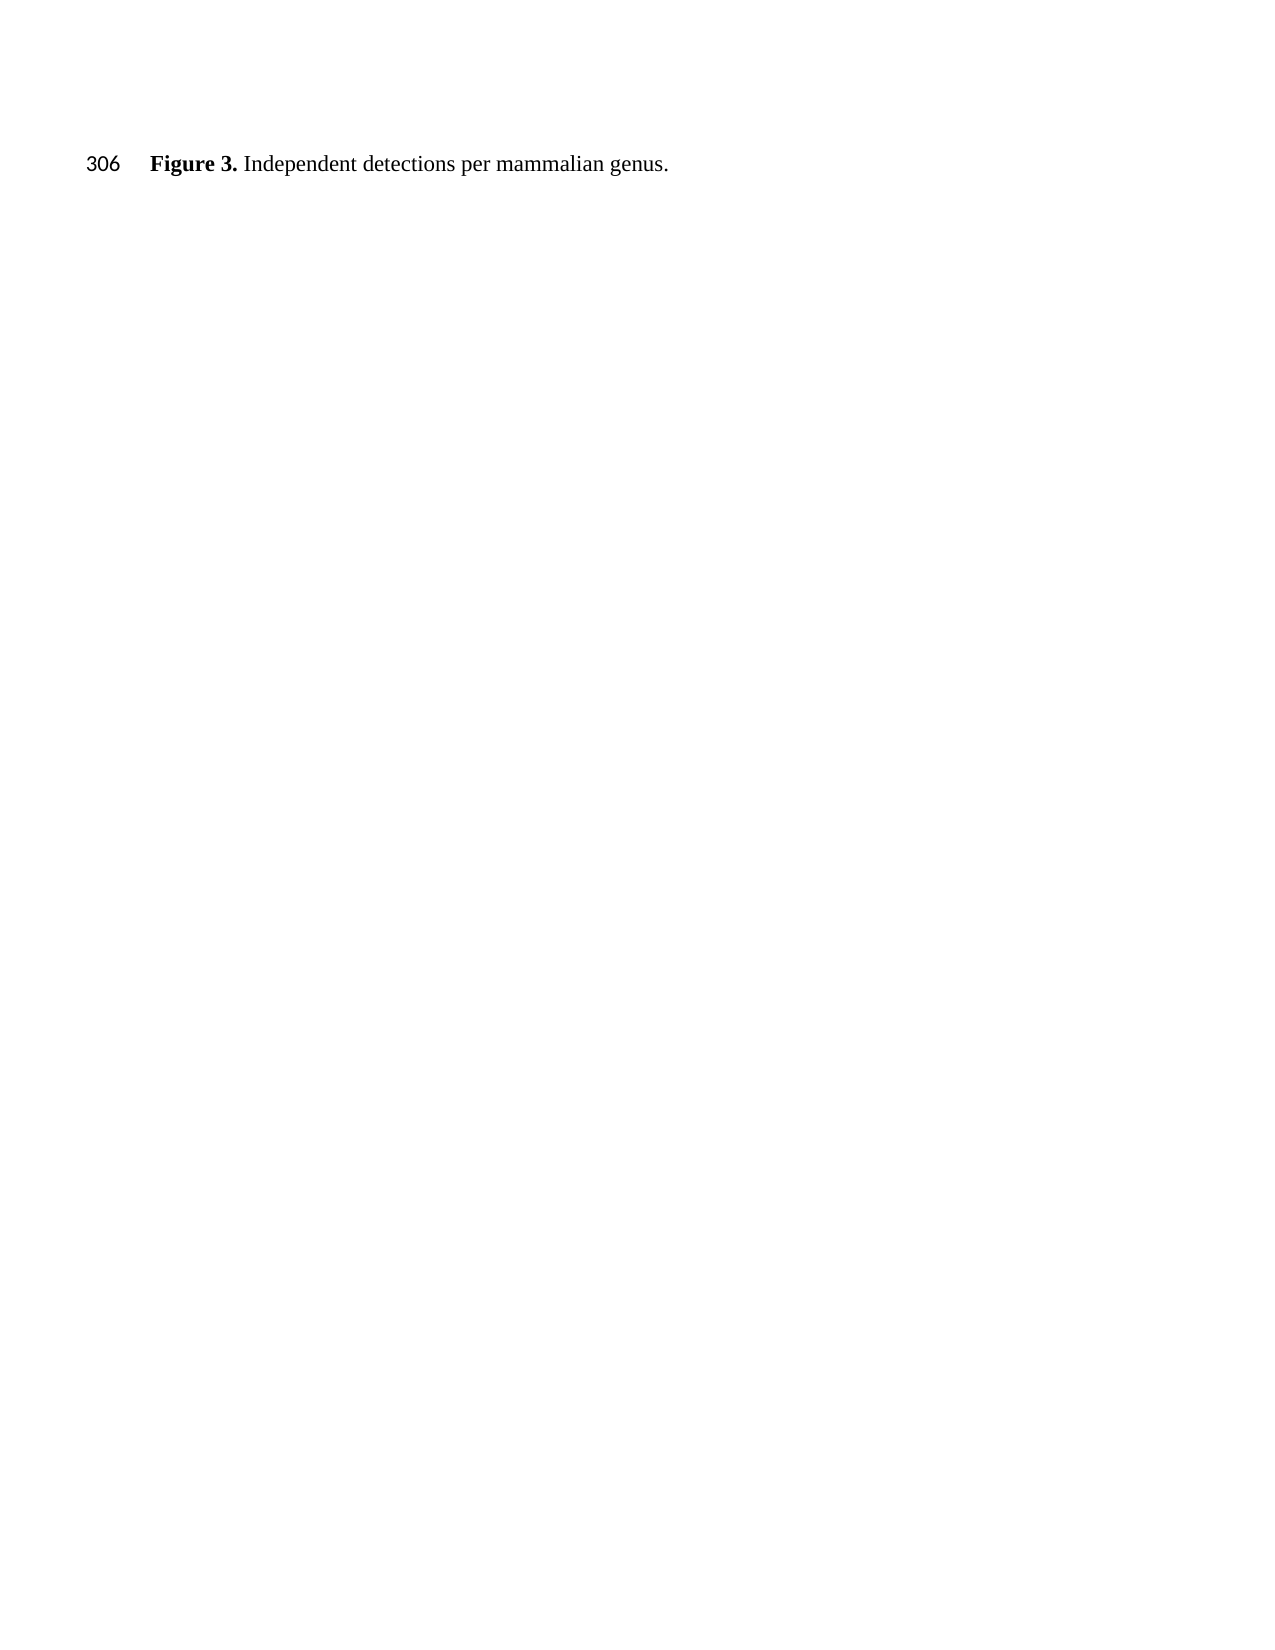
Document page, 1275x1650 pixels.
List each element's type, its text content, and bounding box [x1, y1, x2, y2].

text Figure 3. Independent detections per mammalian genus. [150, 150, 1125, 176]
